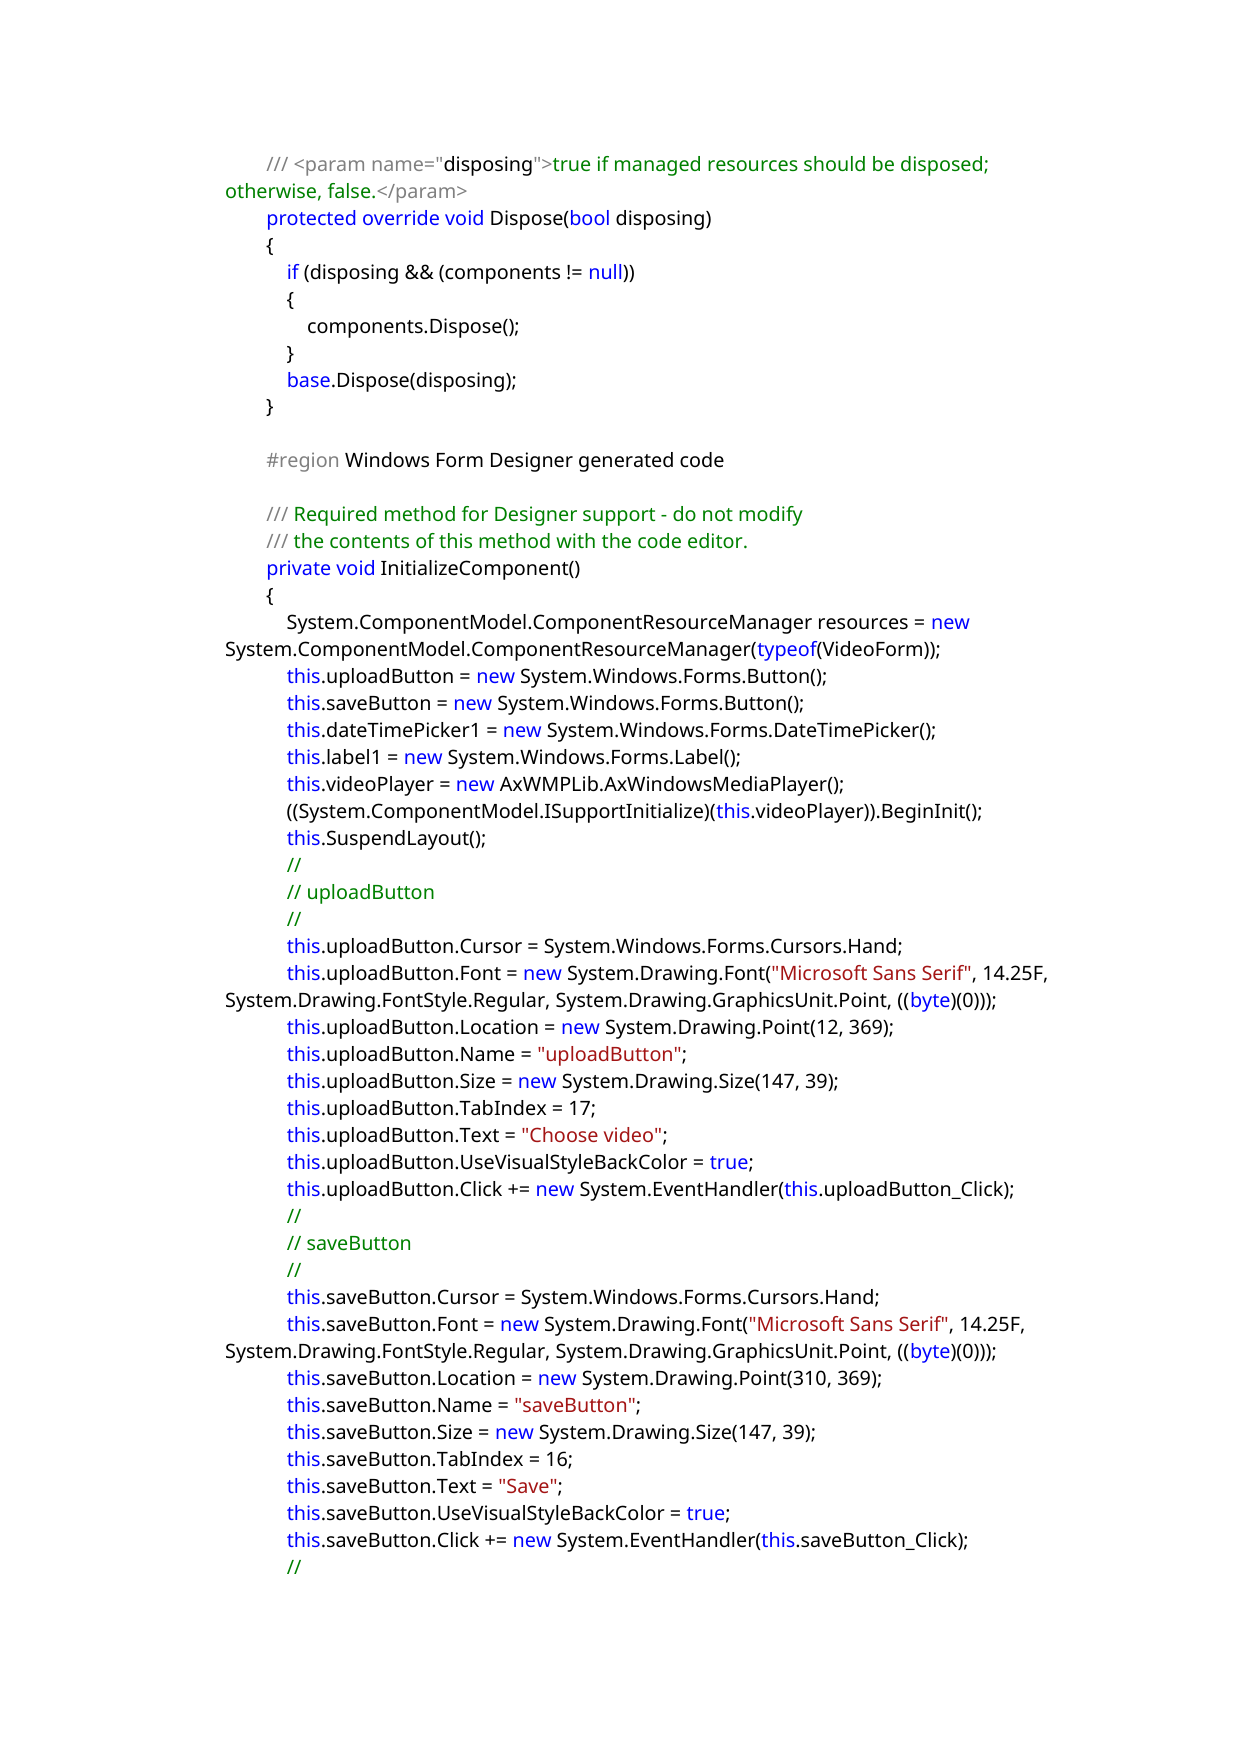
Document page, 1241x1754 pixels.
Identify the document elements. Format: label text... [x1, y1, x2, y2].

text #region Windows Form Designer generated code [225, 447, 1053, 474]
text { [225, 231, 1053, 258]
text this.uploadButton = new System.Windows.Forms.Button(); [225, 663, 1053, 689]
text protected override void Dispose(bool disposing) [225, 204, 1053, 231]
text /// Required method for Designer support - do not modify [225, 501, 1053, 528]
text this.saveButton.Font = new System.Drawing.Font("Microsoft Sans Serif", 14.25F, System.Drawing.FontStyle.Regular, System.Drawing.GraphicsUnit.Point, ((byte)(0))); [225, 1310, 1053, 1364]
text /// <param name="disposing">true if managed resources should be disposed; otherwise, false.</param> [225, 150, 1053, 204]
text this.saveButton.UseVisualStyleBackColor = true; [225, 1499, 1053, 1526]
text this.saveButton.TabIndex = 16; [225, 1445, 1053, 1472]
text // [225, 1553, 1053, 1580]
text ((System.ComponentModel.ISupportInitialize)(this.videoPlayer)).BeginInit(); [225, 797, 1053, 824]
text { [225, 285, 1053, 312]
text this.uploadButton.Click += new System.EventHandler(this.uploadButton_Click); [225, 1175, 1053, 1202]
text System.ComponentModel.ComponentResourceManager resources = new System.ComponentModel.ComponentResourceManager(typeof(VideoForm)); [225, 609, 1053, 663]
text // [225, 1202, 1053, 1229]
text this.dateTimePicker1 = new System.Windows.Forms.DateTimePicker(); [225, 717, 1053, 743]
text this.saveButton.Location = new System.Drawing.Point(310, 369); [225, 1364, 1053, 1391]
text // uploadButton [225, 878, 1053, 905]
text this.saveButton.Text = "Save"; [225, 1472, 1053, 1499]
text this.uploadButton.TabIndex = 17; [225, 1094, 1053, 1121]
text { [225, 582, 1053, 609]
text this.saveButton.Cursor = System.Windows.Forms.Cursors.Hand; [225, 1283, 1053, 1310]
text private void InitializeComponent() [225, 555, 1053, 582]
text this.saveButton.Size = new System.Drawing.Size(147, 39); [225, 1418, 1053, 1445]
text this.label1 = new System.Windows.Forms.Label(); [225, 743, 1053, 771]
text this.saveButton.Click += new System.EventHandler(this.saveButton_Click); [225, 1526, 1053, 1553]
text if (disposing && (components != null)) [225, 258, 1053, 285]
text this.videoPlayer = new AxWMPLib.AxWindowsMediaPlayer(); [225, 771, 1053, 797]
text components.Dispose(); [225, 312, 1053, 339]
text this.uploadButton.Cursor = System.Windows.Forms.Cursors.Hand; [225, 932, 1053, 959]
text /// the contents of this method with the code editor. [225, 528, 1053, 555]
text this.uploadButton.Text = "Choose video"; [225, 1121, 1053, 1148]
text this.saveButton = new System.Windows.Forms.Button(); [225, 689, 1053, 717]
text this.uploadButton.Location = new System.Drawing.Point(12, 369); [225, 1013, 1053, 1040]
text this.uploadButton.UseVisualStyleBackColor = true; [225, 1148, 1053, 1175]
text } [225, 393, 1053, 420]
text this.SuspendLayout(); [225, 824, 1053, 851]
text // [225, 905, 1053, 932]
text // [225, 1256, 1053, 1283]
text // saveButton [225, 1229, 1053, 1256]
text this.uploadButton.Name = "uploadButton"; [225, 1040, 1053, 1067]
text // [225, 851, 1053, 878]
text base.Dispose(disposing); [225, 366, 1053, 393]
text this.uploadButton.Size = new System.Drawing.Size(147, 39); [225, 1067, 1053, 1094]
text this.saveButton.Name = "saveButton"; [225, 1391, 1053, 1418]
text this.uploadButton.Font = new System.Drawing.Font("Microsoft Sans Serif", 14.25F, System.Drawing.FontStyle.Regular, System.Drawing.GraphicsUnit.Point, ((byte)(0))); [225, 959, 1053, 1013]
text } [225, 339, 1053, 366]
